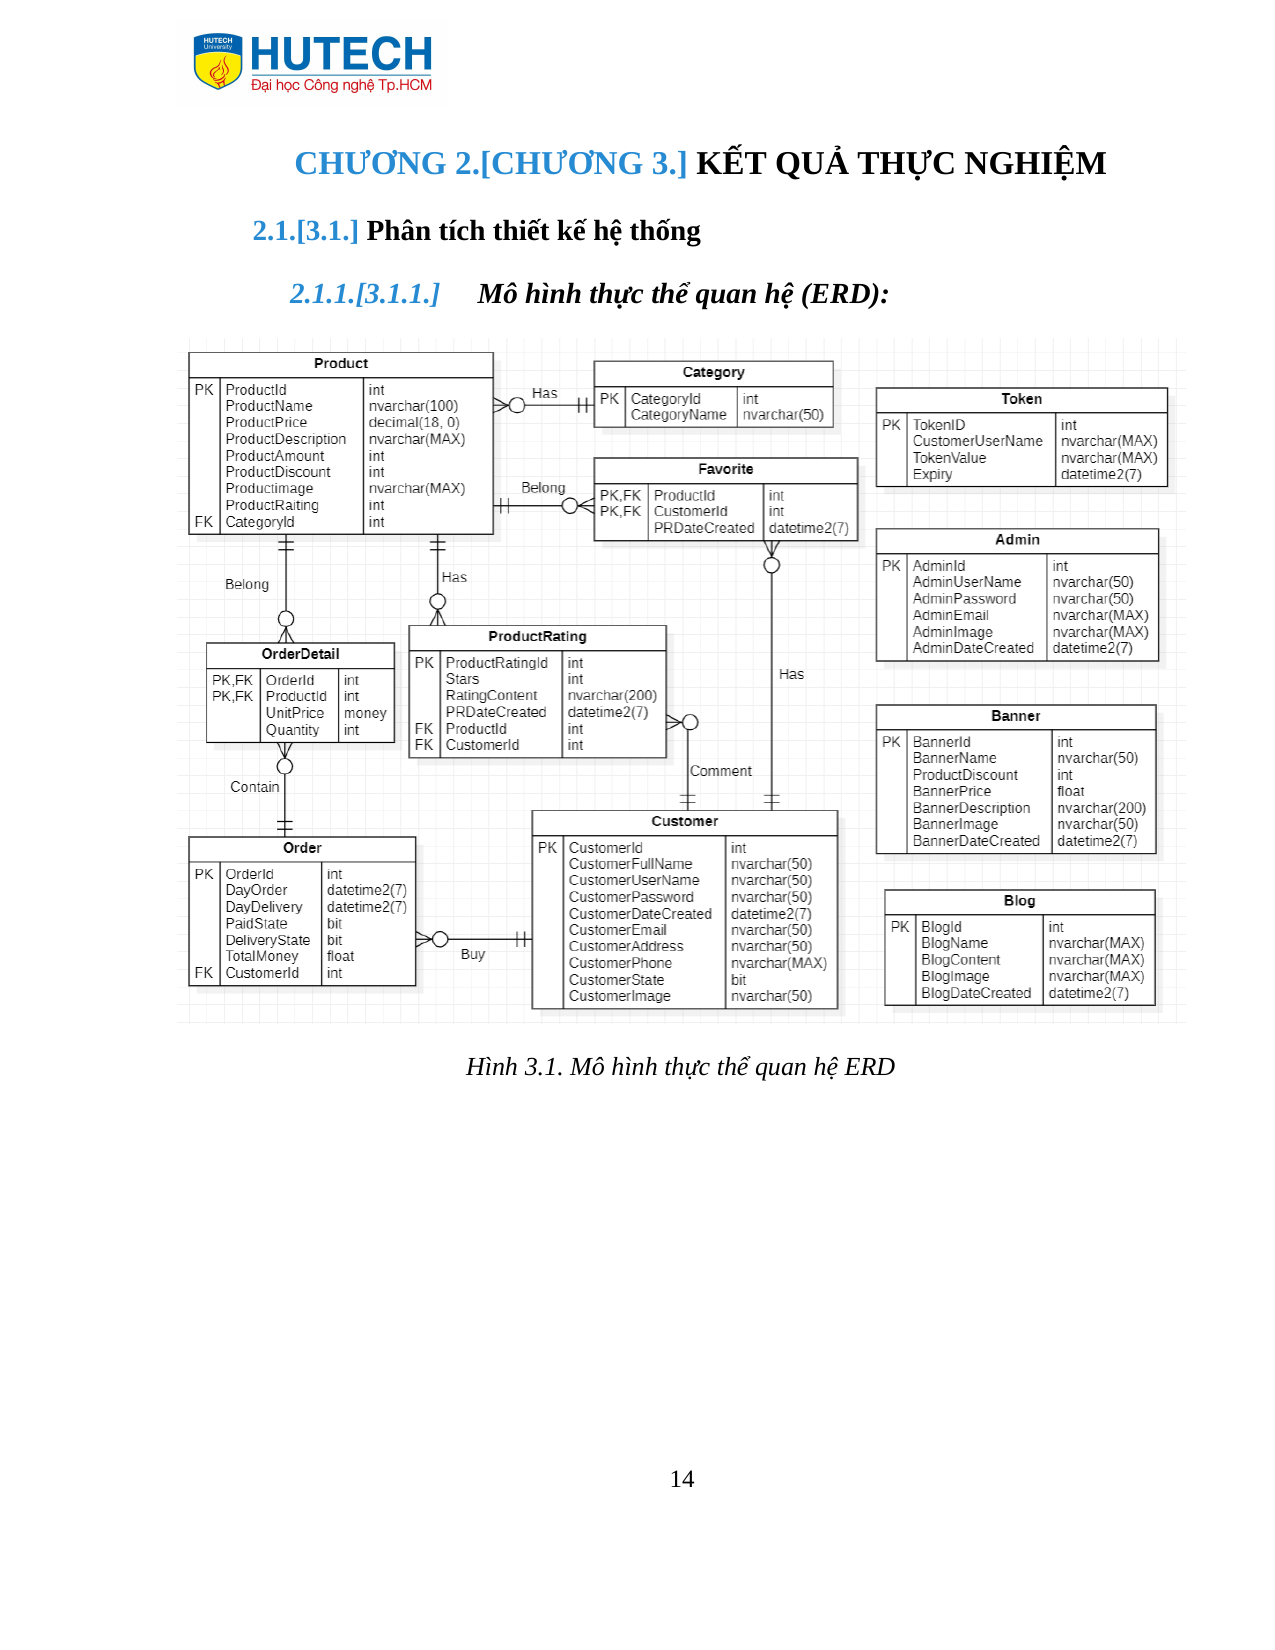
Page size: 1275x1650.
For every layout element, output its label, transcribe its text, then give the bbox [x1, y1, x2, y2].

picture [177, 338, 1187, 1024]
picture [177, 19, 448, 107]
subtitle KẾT QUẢ THỰC NGHIỆM [215, 143, 1186, 181]
subtitle Mô hình thực thể quan hệ (ERD): [290, 276, 1186, 309]
subtitle Phân tích thiết kế hệ thống [252, 213, 1186, 247]
